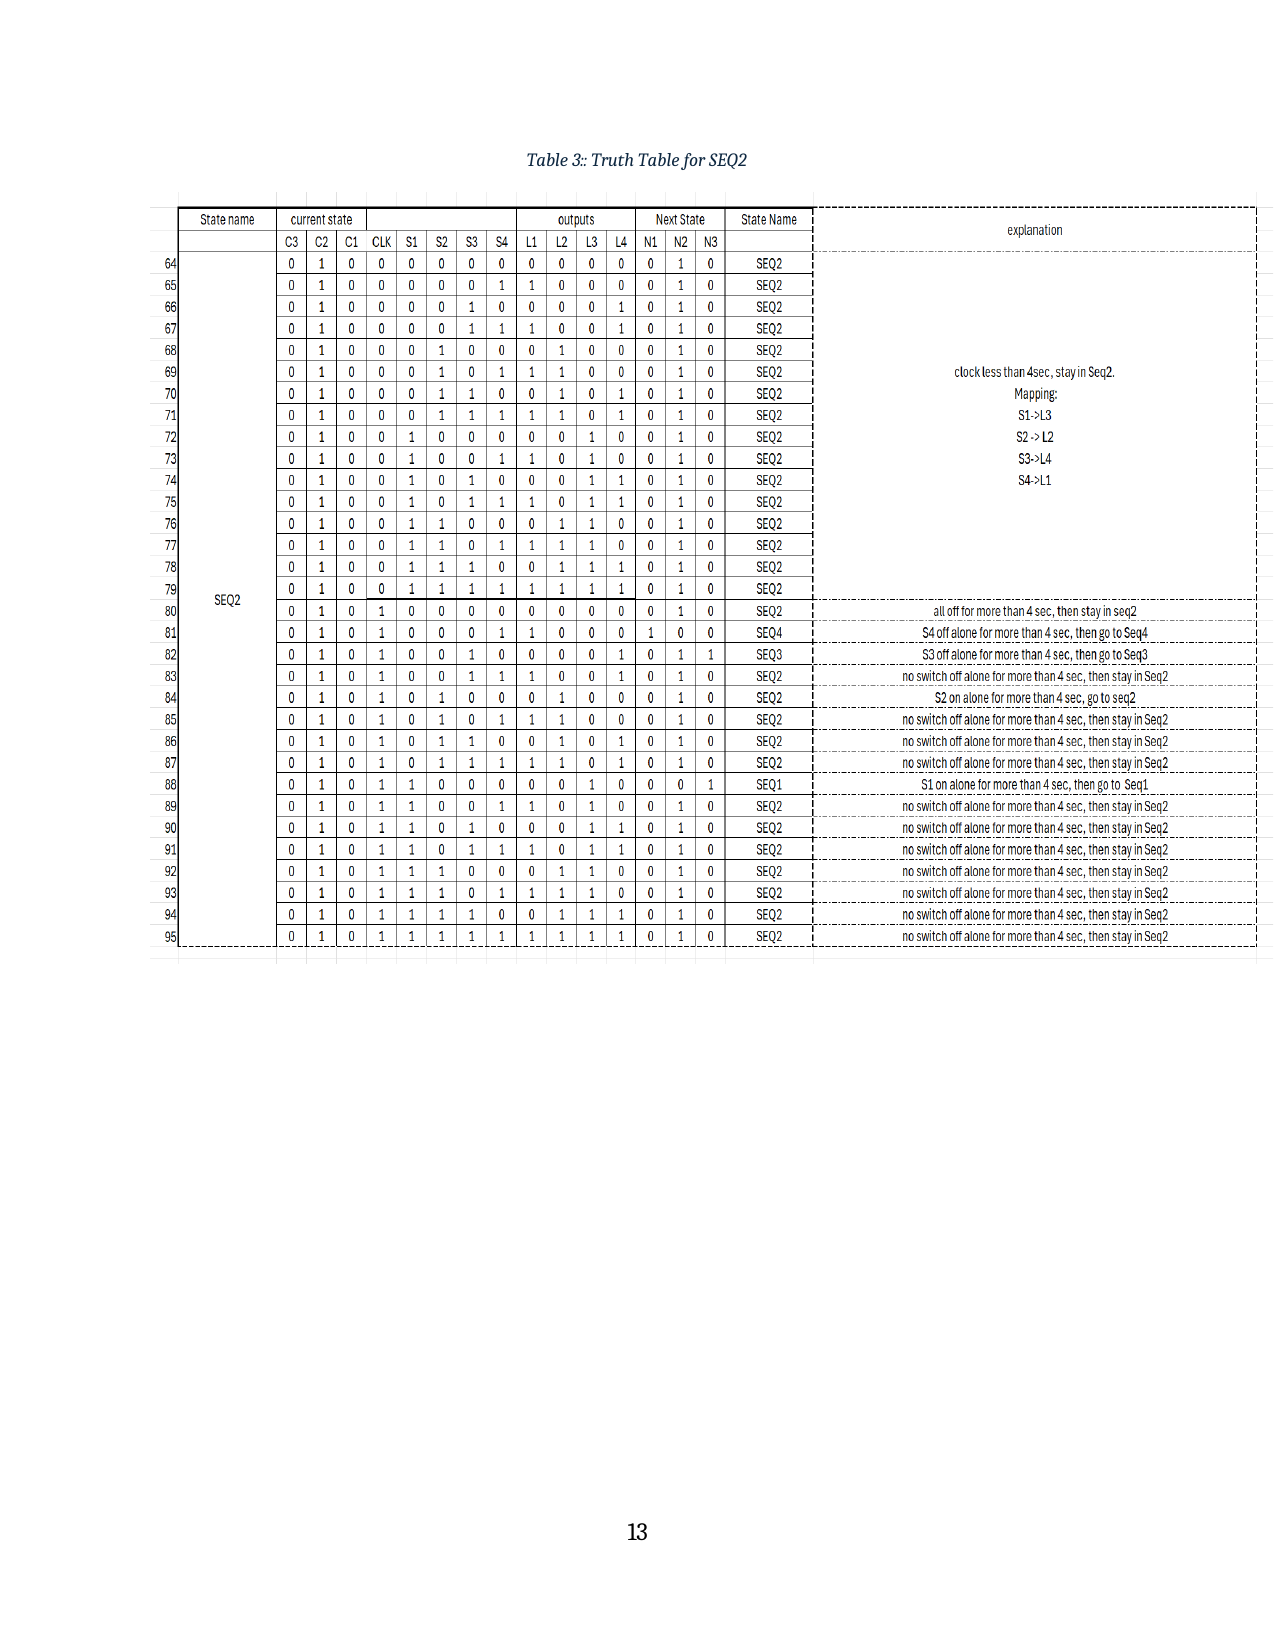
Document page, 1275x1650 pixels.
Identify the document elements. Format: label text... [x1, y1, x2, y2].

text Table 3:: Truth Table for SEQ2 [150, 150, 1125, 172]
picture [150, 192, 1274, 964]
